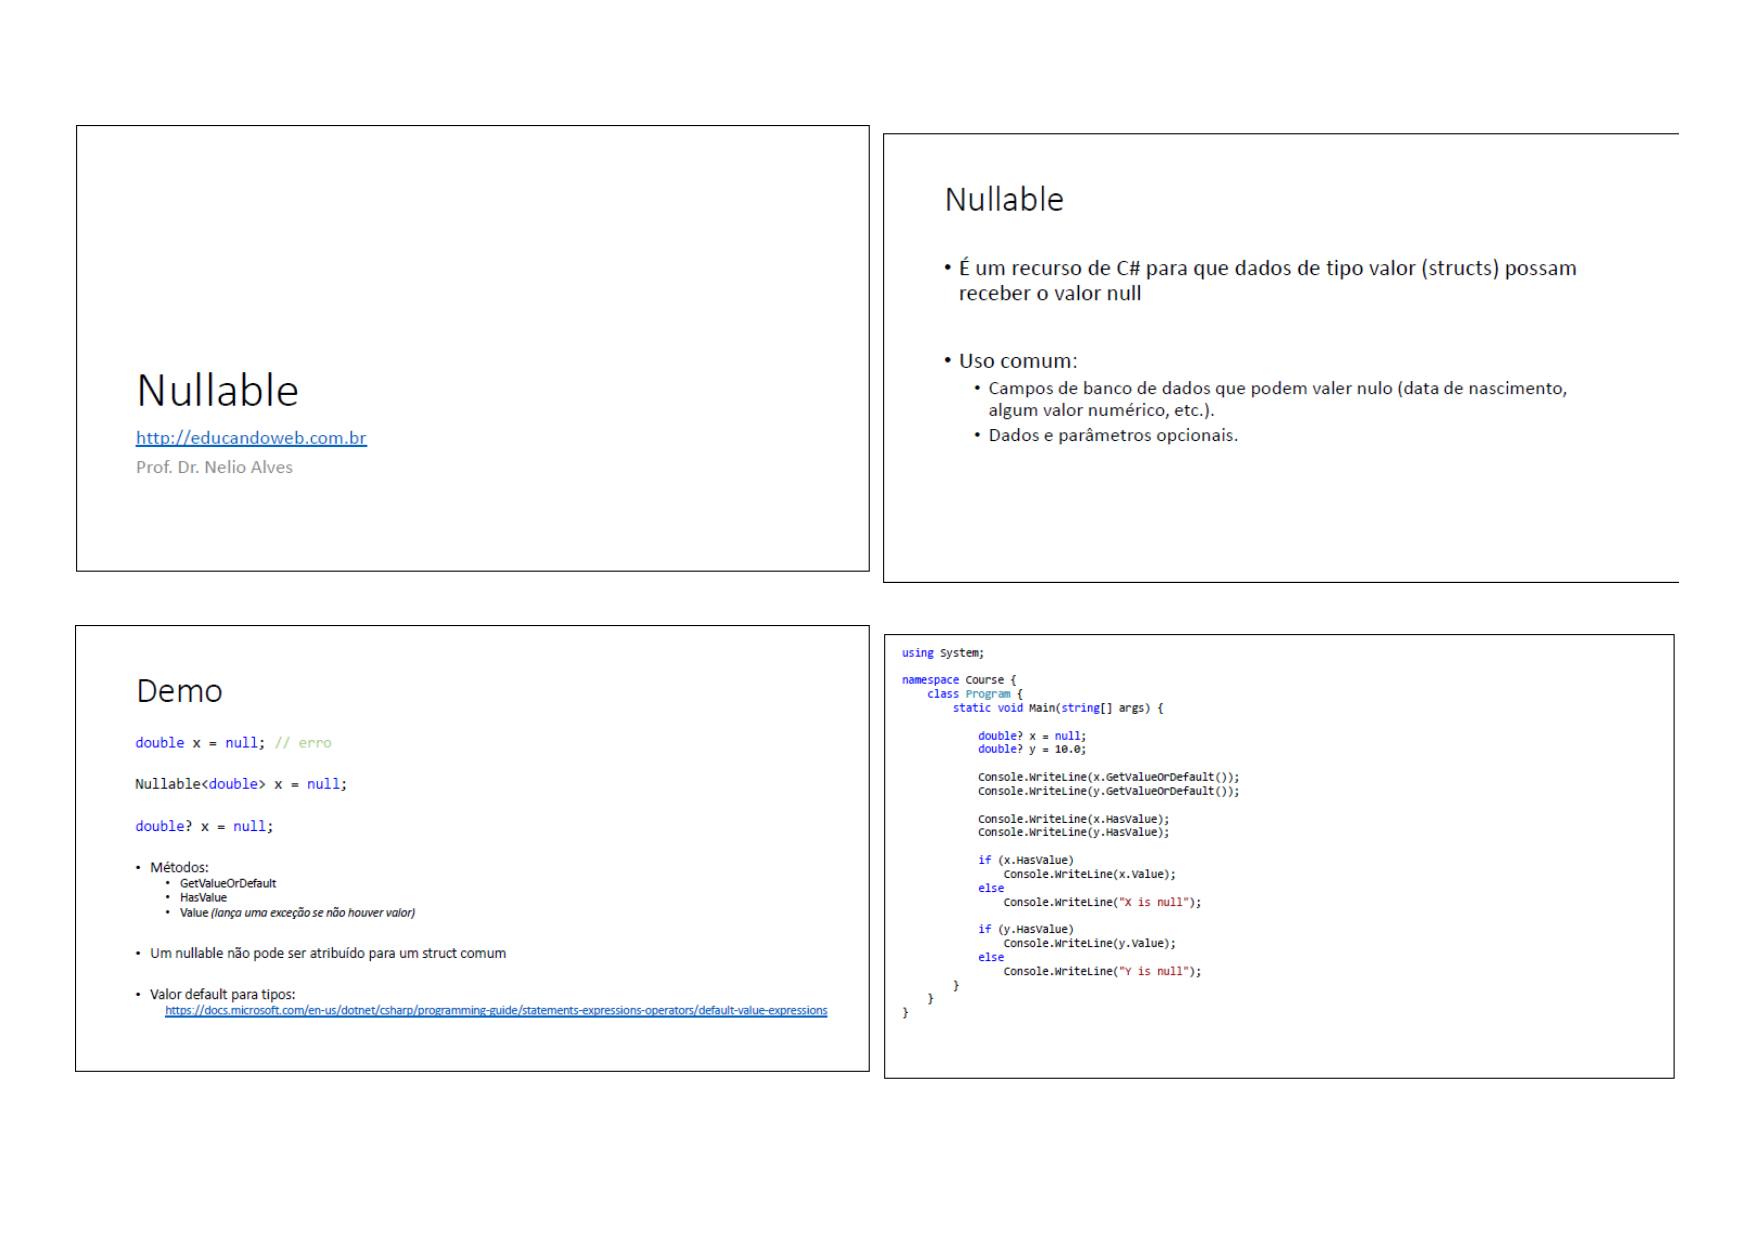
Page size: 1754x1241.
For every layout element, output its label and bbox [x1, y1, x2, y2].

picture [882, 633, 1679, 1081]
picture [75, 625, 872, 1073]
picture [882, 131, 1679, 583]
picture [75, 125, 872, 575]
